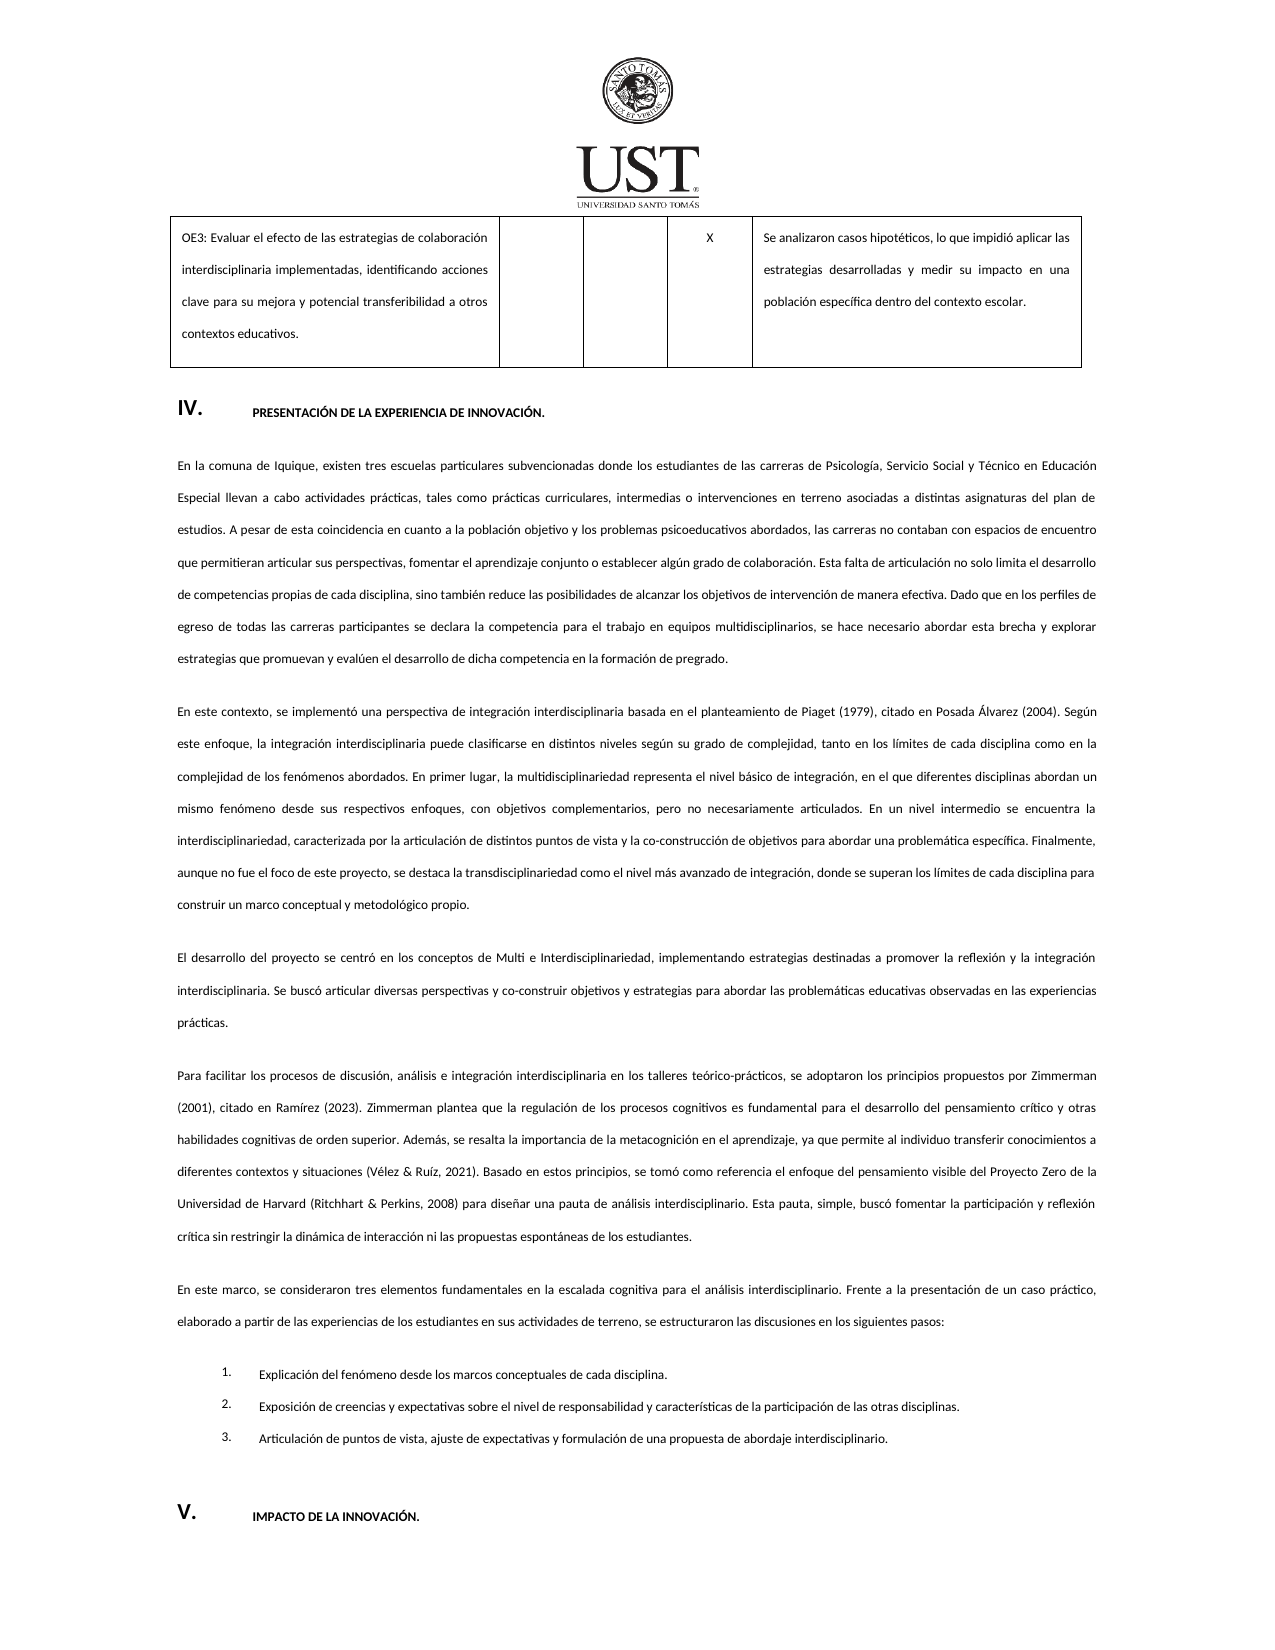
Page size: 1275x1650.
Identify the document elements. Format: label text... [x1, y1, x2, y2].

picture [555, 44, 720, 216]
table_cell [584, 217, 667, 367]
table_cell X [668, 217, 752, 367]
table_cell OE3: Evaluar el efecto de las estrategias de colaboración interdisciplinaria implementadas, identificando acciones clave para su mejora y potencial transferibilidad a otros contextos educativos. [171, 217, 499, 367]
table_cell Se analizaron casos hipotéticos, lo que impidió aplicar las estrategias desarrolladas y medir su impacto en una población específica dentro del contexto escolar. [753, 217, 1081, 367]
list PRESENTACIÓN DE LA EXPERIENCIA DE INNOVACIÓN. [177, 393, 1098, 421]
list Articulación de puntos de vista, ajuste de expectativas y formulación de una propuesta de abordaje interdisciplinario. [221, 1419, 1098, 1447]
list IMPACTO DE LA INNOVACIÓN. [177, 1497, 1098, 1525]
text En este marco, se consideraron tres elementos fundamentales en la escalada cognitiva para el análisis interdisciplinario. Frente a la presentación de un caso práctico, elaborado a partir de las experiencias de los estudiantes en sus actividades de terreno, se estructuraron las discusiones en los siguientes pasos: [177, 1269, 1098, 1329]
text Para facilitar los procesos de discusión, análisis e integración interdisciplinaria en los talleres teórico-prácticos, se adoptaron los principios propuestos por Zimmerman (2001), citado en Ramírez (2023). Zimmerman plantea que la regulación de los procesos cognitivos es fundamental para el desarrollo del pensamiento crítico y otras habilidades cognitivas de orden superior. Además, se resalta la importancia de la metacognición en el aprendizaje, ya que permite al individuo transferir conocimientos a diferentes contextos y situaciones (Vélez & Ruíz, 2021). Basado en estos principios, se tomó como referencia el enfoque del pensamiento visible del Proyecto Zero de la Universidad de Harvard (Ritchhart & Perkins, 2008) para diseñar una pauta de análisis interdisciplinario. Esta pauta, simple, buscó fomentar la participación y reflexión crítica sin restringir la dinámica de interacción ni las propuestas espontáneas de los estudiantes. [177, 1055, 1098, 1244]
text El desarrollo del proyecto se centró en los conceptos de Multi e Interdisciplinariedad, implementando estrategias destinadas a promover la reflexión y la integración interdisciplinaria. Se buscó articular diversas perspectivas y co-construir objetivos y estrategias para abordar las problemáticas educativas observadas en las experiencias prácticas. [177, 938, 1098, 1030]
text En este contexto, se implementó una perspectiva de integración interdisciplinaria basada en el planteamiento de Piaget (1979), citado en Posada Álvarez (2004). Según este enfoque, la integración interdisciplinaria puede clasificarse en distintos niveles según su grado de complejidad, tanto en los límites de cada disciplina como en la complejidad de los fenómenos abordados. En primer lugar, la multidisciplinariedad representa el nivel básico de integración, en el que diferentes disciplinas abordan un mismo fenómeno desde sus respectivos enfoques, con objetivos complementarios, pero no necesariamente articulados. En un nivel intermedio se encuentra la interdisciplinariedad, caracterizada por la articulación de distintos puntos de vista y la co-construcción de objetivos para abordar una problemática específica. Finalmente, aunque no fue el foco de este proyecto, se destaca la transdisciplinariedad como el nivel más avanzado de integración, donde se superan los límites de cada disciplina para construir un marco conceptual y metodológico propio. [177, 692, 1098, 913]
list Explicación del fenómeno desde los marcos conceptuales de cada disciplina. [221, 1354, 1098, 1382]
text En la comuna de Iquique, existen tres escuelas particulares subvencionadas donde los estudiantes de las carreras de Psicología, Servicio Social y Técnico en Educación Especial llevan a cabo actividades prácticas, tales como prácticas curriculares, intermedias o intervenciones en terreno asociadas a distintas asignaturas del plan de estudios. A pesar de esta coincidencia en cuanto a la población objetivo y los problemas psicoeducativos abordados, las carreras no contaban con espacios de encuentro que permitieran articular sus perspectivas, fomentar el aprendizaje conjunto o establecer algún grado de colaboración. Esta falta de articulación no solo limita el desarrollo de competencias propias de cada disciplina, sino también reduce las posibilidades de alcanzar los objetivos de intervención de manera efectiva. Dado que en los perfiles de egreso de todas las carreras participantes se declara la competencia para el trabajo en equipos multidisciplinarios, se hace necesario abordar esta brecha y explorar estrategias que promuevan y evalúen el desarrollo de dicha competencia en la formación de pregrado. [177, 446, 1098, 667]
table_cell [500, 217, 583, 367]
list Exposición de creencias y expectativas sobre el nivel de responsabilidad y características de la participación de las otras disciplinas. [221, 1387, 1098, 1415]
